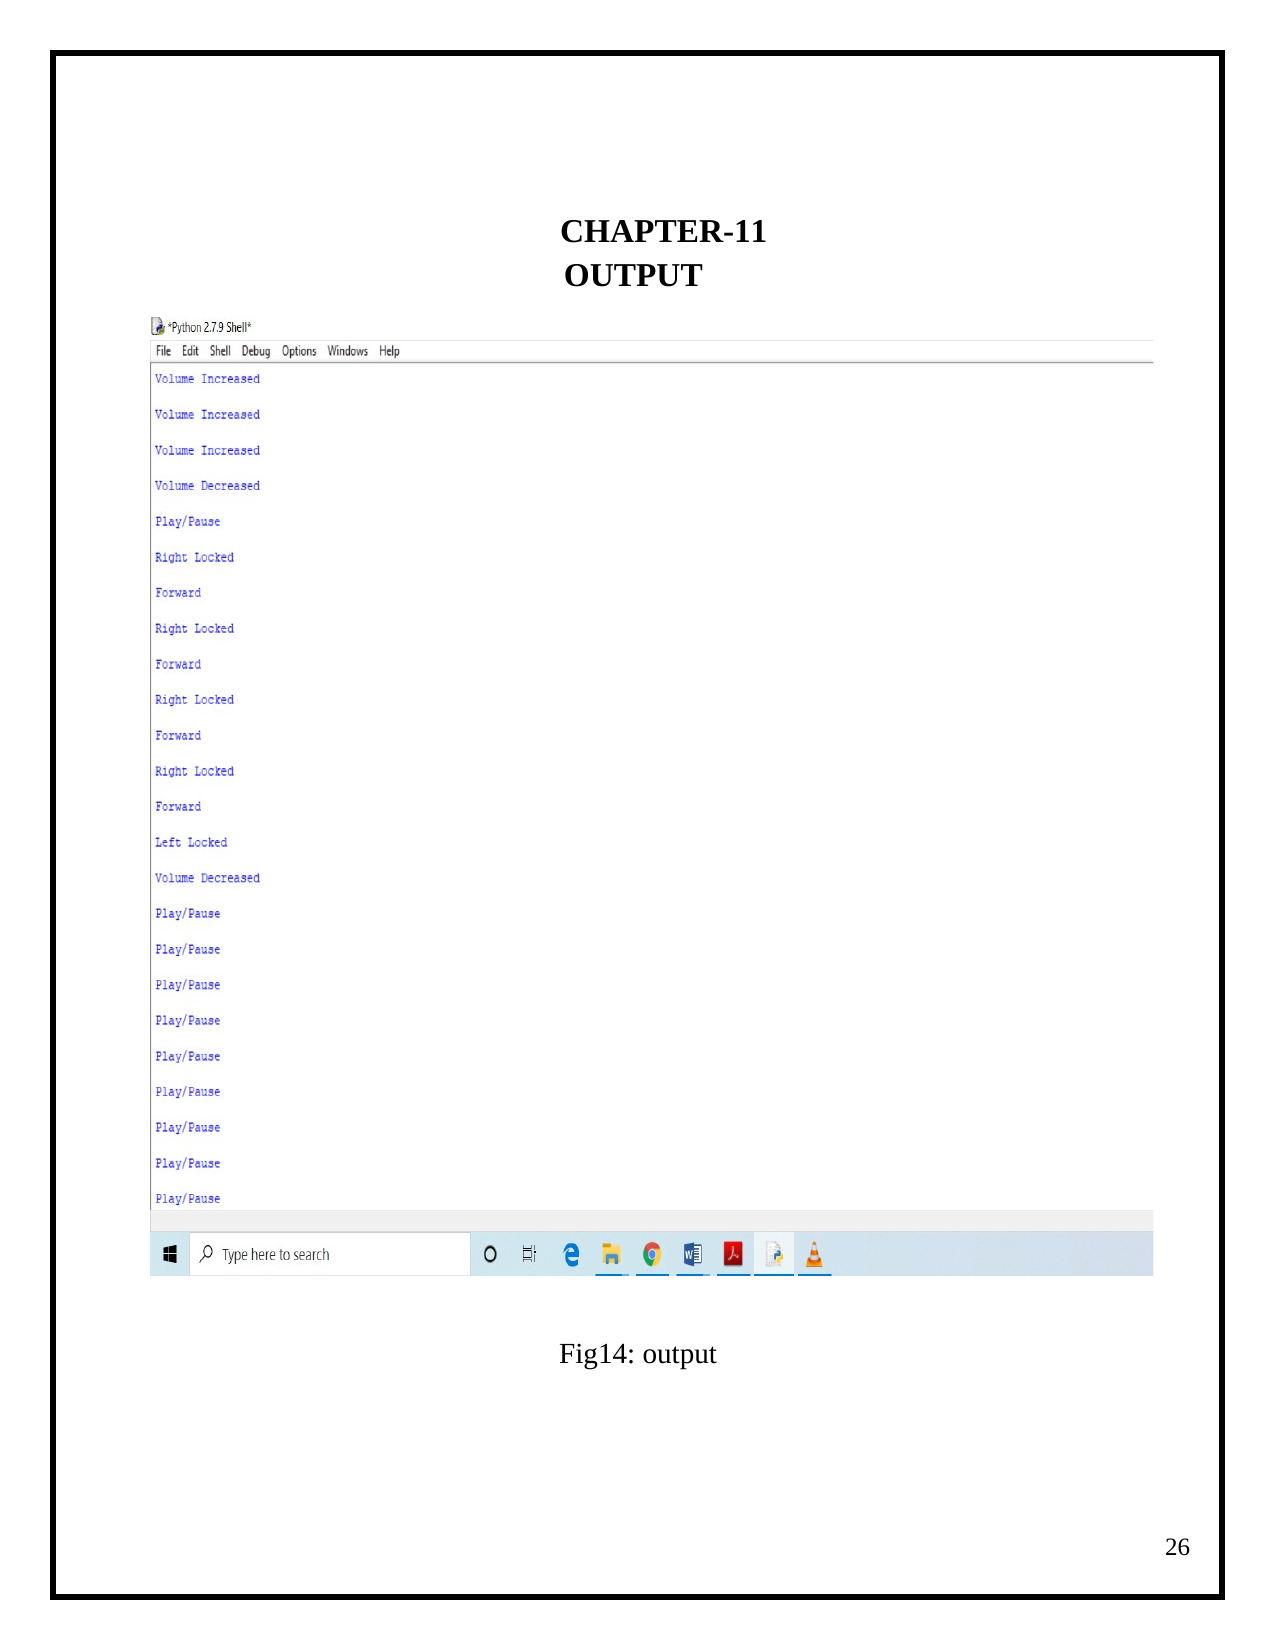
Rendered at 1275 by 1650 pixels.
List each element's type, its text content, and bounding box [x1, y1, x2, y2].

text CHAPTER-11 [137, 211, 1190, 249]
picture [150, 317, 1154, 1276]
subtitle OUTPUT [464, 255, 1138, 293]
text Fig14: output [192, 1276, 1083, 1370]
